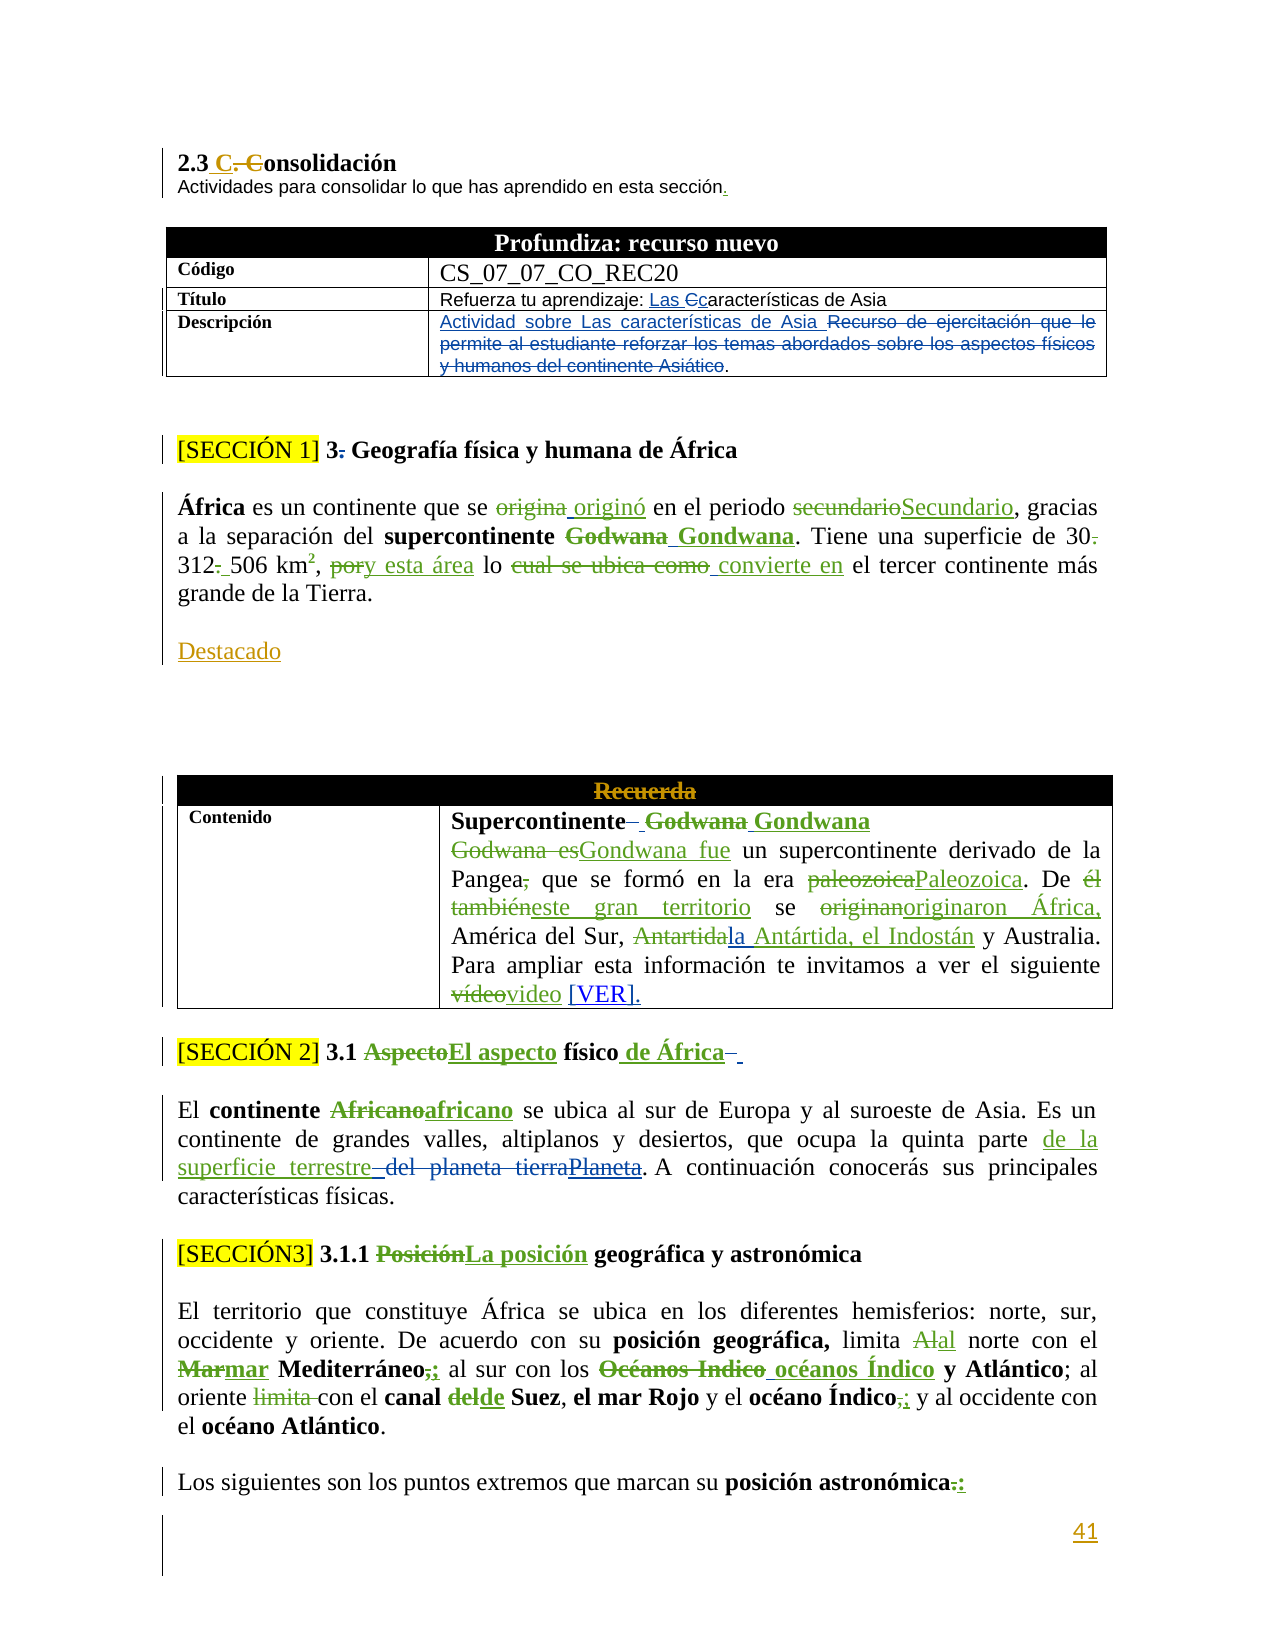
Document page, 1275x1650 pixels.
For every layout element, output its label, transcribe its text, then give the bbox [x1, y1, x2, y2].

text [SECCIÓN 1] 3 Geografía física y humana de África [319, 435, 1098, 463]
text [SECCIÓN 2] 3.1 físico [177, 1037, 1098, 1066]
table_cell CS_07_07_CO_REC20 [429, 258, 1106, 287]
text 2.3onsolidación [177, 148, 1098, 176]
text Los siguientes son los puntos extremos que marcan su posición astronómica [177, 1467, 1098, 1496]
text El continente se ubica al sur de Europa y al suroeste de Asia. Es un continente de grandes valles, altiplanos y desiertos, que ocupa la quinta parte . A continuación conocerás sus principales características físicas. [177, 1095, 1098, 1210]
table_cell Contenido [178, 806, 439, 1008]
table_header Profundiza: recurso nuevo [167, 228, 1106, 257]
table_cell Refuerza tu aprendizaje: aracterísticas de Asia [429, 288, 1106, 310]
table_cell Supercontinente un supercontinente derivado de la Pangea que se formó en la era . De se América del Sur, y Australia. Para ampliar esta información te invitamos a ver el siguiente VER [440, 806, 1112, 1008]
table_cell . [429, 311, 1106, 376]
text Actividades para consolidar lo que has aprendido en esta sección [177, 176, 1098, 198]
text [SECCIÓN3] 3.1.1 geográfica y astronómica [313, 1239, 1098, 1267]
table_header [178, 776, 1112, 805]
table_cell Título [167, 288, 428, 310]
text El territorio que constituye África se ubica en los diferentes hemisferios: norte, sur, occidente y oriente. De acuerdo con su posición geográfica, limita norte con el Mediterráneo al sur con los y Atlántico; al oriente con el canal Suez, el mar Rojo y el océano Índico y al occidente con el océano Atlántico. [177, 1296, 1098, 1440]
table_cell Descripción [167, 311, 428, 376]
text África es un continente que se en el periodo , gracias a la separación del supercontinente . Tiene una superficie de 30312506 km2, lo el tercer continente más grande de la Tierra. [177, 492, 1098, 607]
table_cell Código [167, 258, 428, 287]
